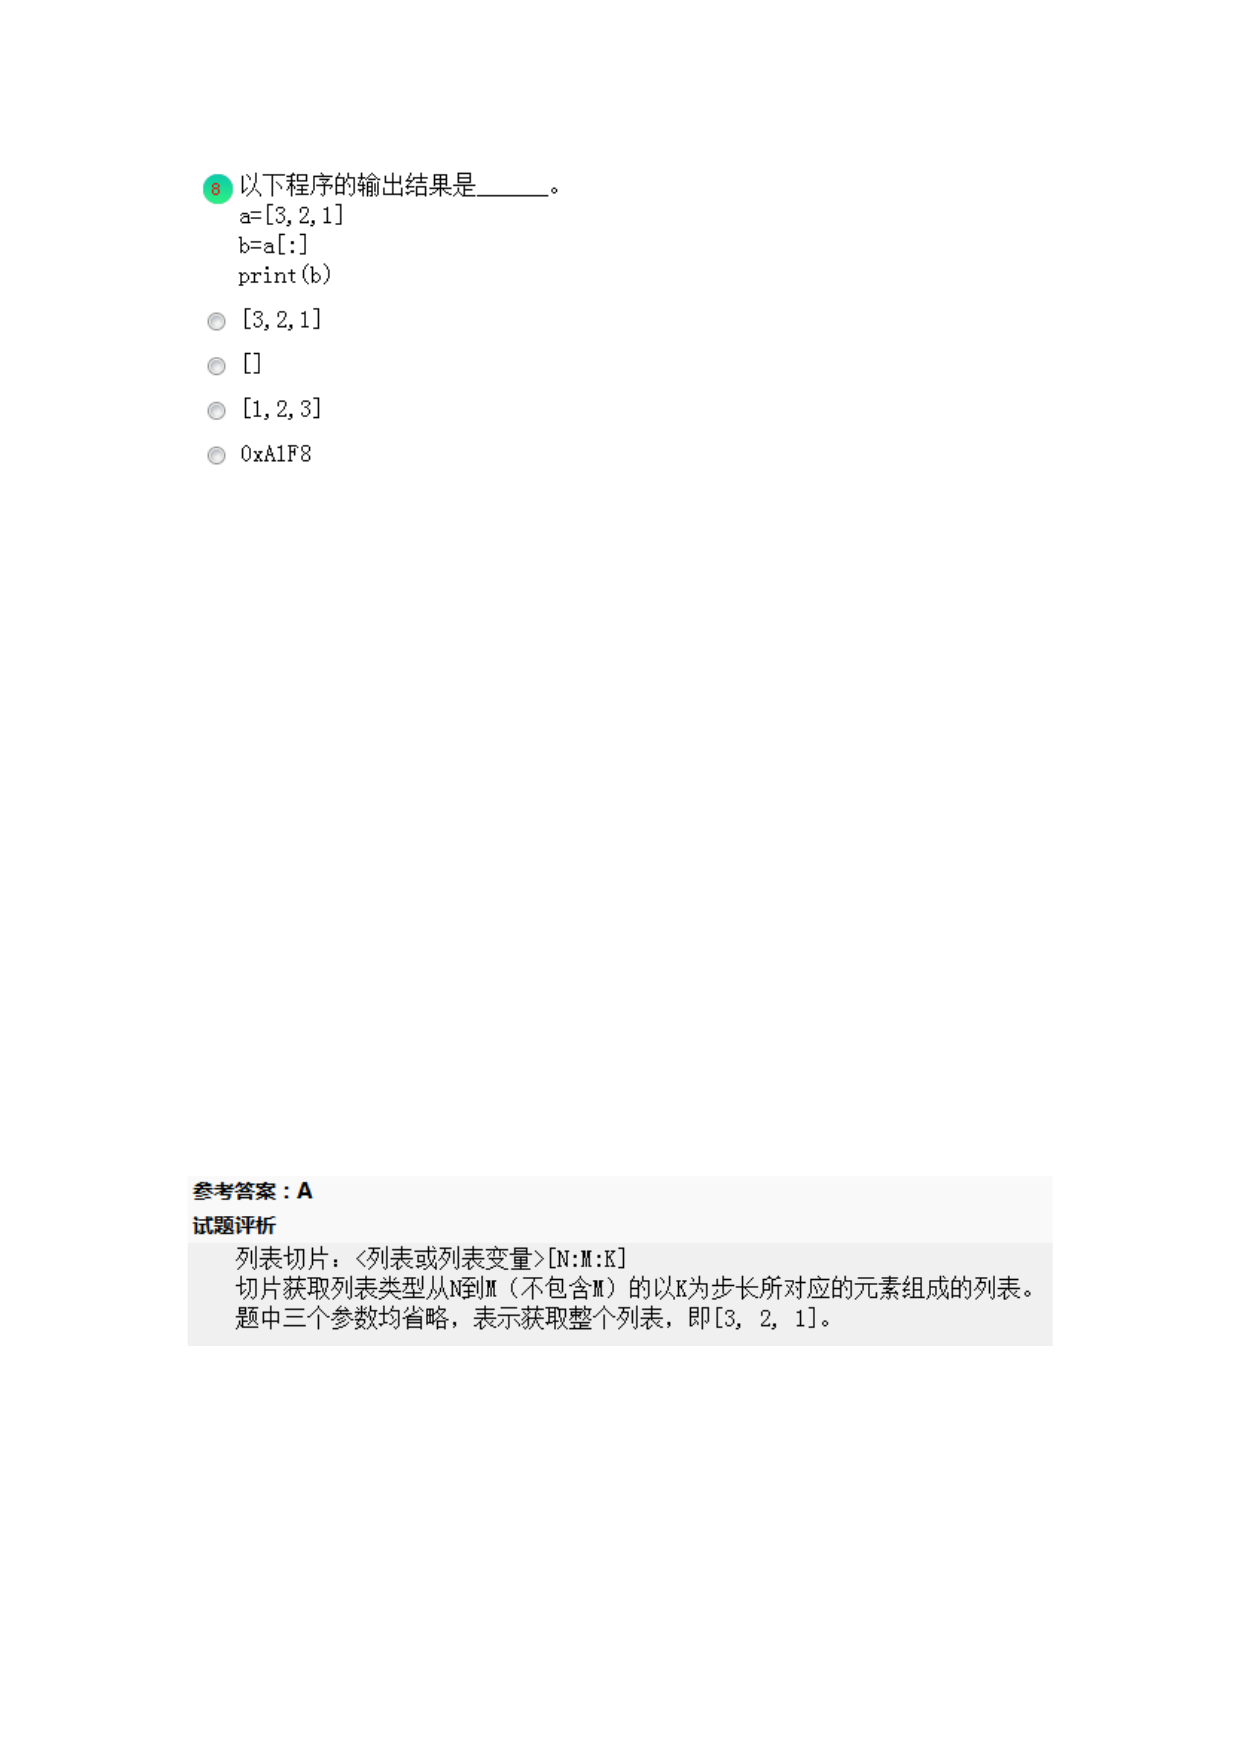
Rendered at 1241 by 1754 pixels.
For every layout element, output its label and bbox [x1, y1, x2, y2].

picture [187, 162, 1053, 1346]
